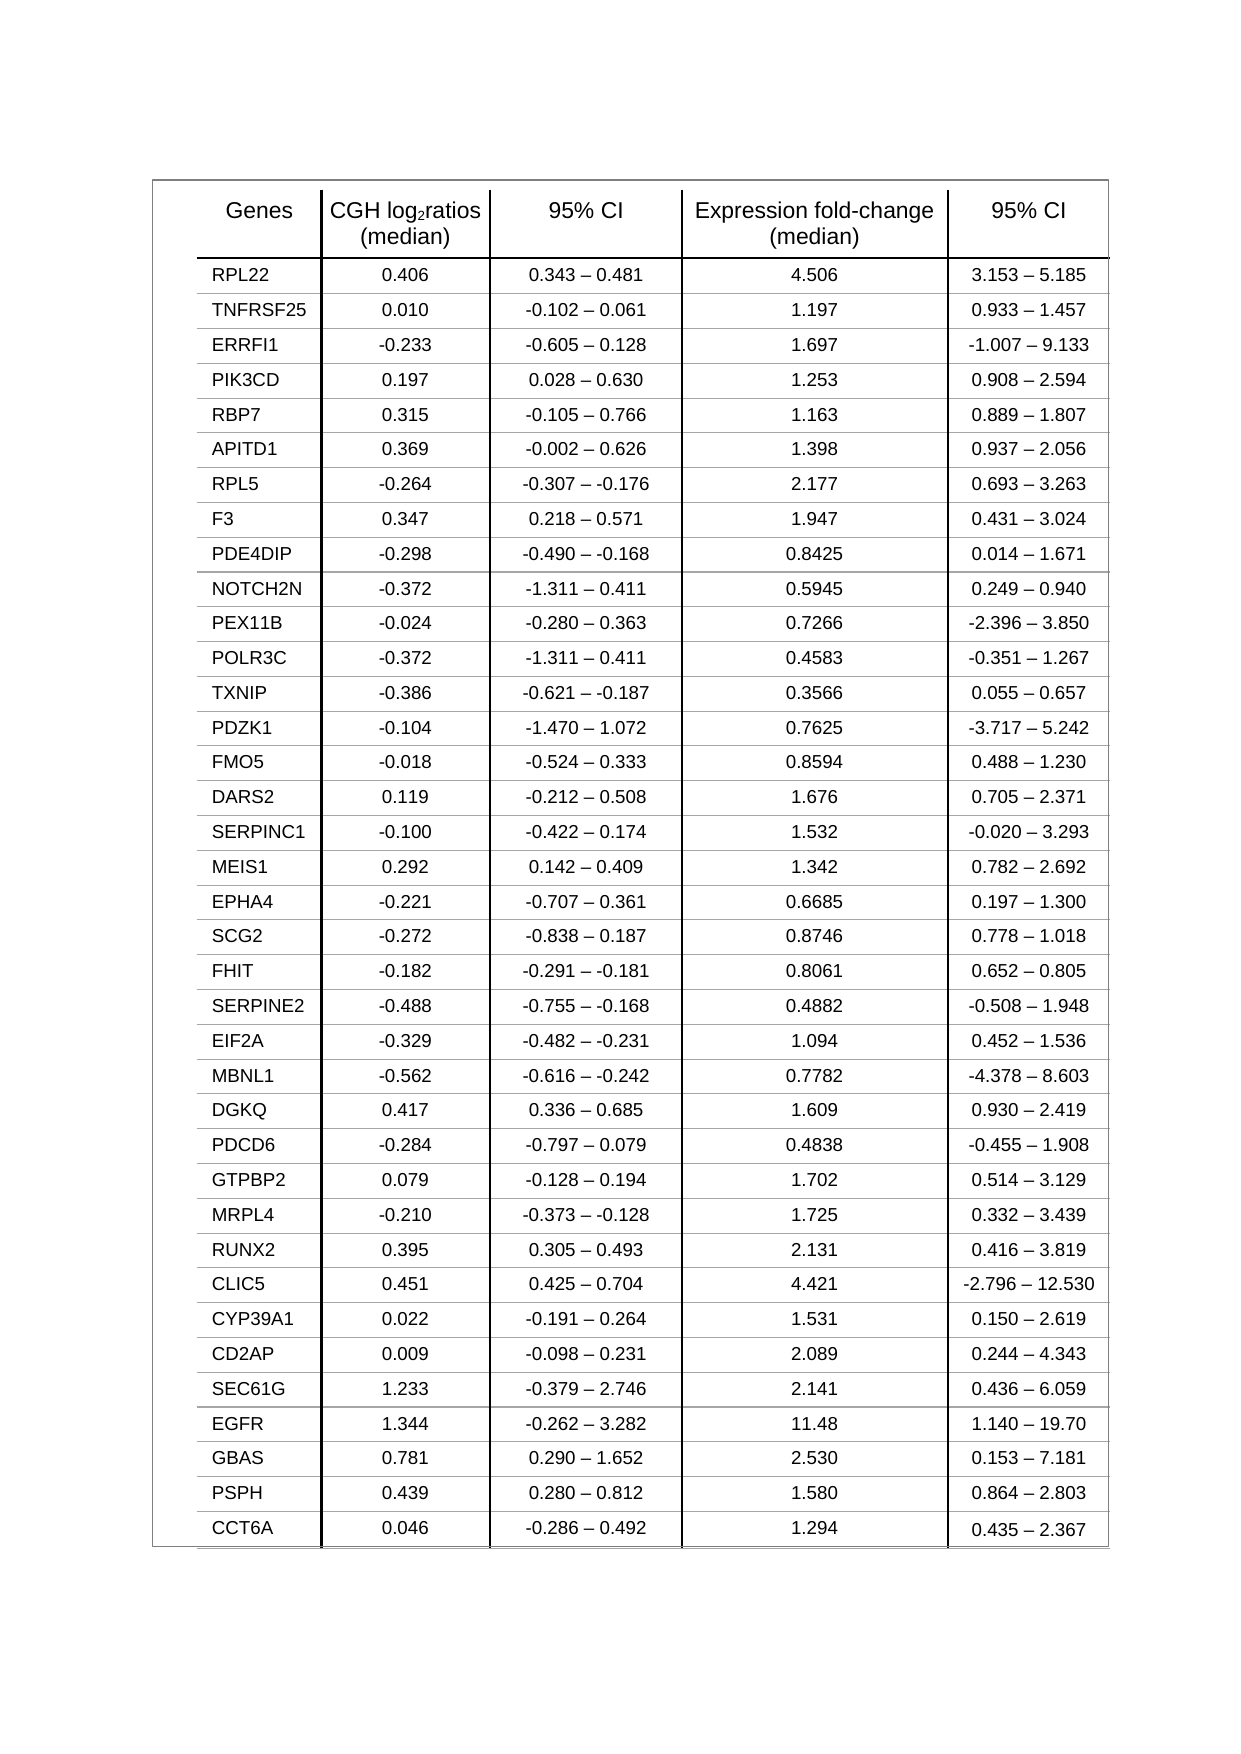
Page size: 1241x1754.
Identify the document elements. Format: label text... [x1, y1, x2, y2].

table_cell 0.930 – 2.419 [949, 1094, 1108, 1128]
table_cell 1.140 – 19.70 [949, 1408, 1108, 1441]
table_cell 2.131 [683, 1234, 947, 1267]
table_cell 1.094 [683, 1025, 947, 1058]
table_cell RUNX2 [197, 1234, 320, 1267]
table_cell 0.406 [323, 259, 489, 293]
table_cell -0.372 [323, 573, 489, 606]
table_cell 0.425 – 0.704 [491, 1268, 681, 1302]
table_cell 0.436 – 6.059 [949, 1373, 1108, 1406]
table_cell 0.022 [323, 1303, 489, 1337]
table_cell 1.580 [683, 1477, 947, 1511]
table_cell -0.621 – -0.187 [491, 677, 681, 711]
table_cell -0.018 [323, 746, 489, 780]
table_cell 0.864 – 2.803 [949, 1477, 1108, 1511]
table_cell PDZK1 [197, 712, 320, 745]
table_cell 0.693 – 3.263 [949, 468, 1108, 502]
table_header 95% CI [491, 190, 681, 257]
table_cell -0.020 – 3.293 [949, 816, 1108, 850]
table_cell 1.294 [683, 1512, 947, 1546]
table_cell 0.153 – 7.181 [949, 1442, 1108, 1476]
table_cell 0.4583 [683, 642, 947, 676]
table_cell -0.616 – -0.242 [491, 1060, 681, 1093]
table_cell 0.028 – 0.630 [491, 364, 681, 397]
table_cell 0.7782 [683, 1060, 947, 1093]
table_cell -0.524 – 0.333 [491, 746, 681, 780]
table_cell 0.937 – 2.056 [949, 433, 1108, 467]
table_cell 0.290 – 1.652 [491, 1442, 681, 1476]
table_cell 0.416 – 3.819 [949, 1234, 1108, 1267]
table_cell GBAS [197, 1442, 320, 1476]
table_cell 0.4882 [683, 990, 947, 1024]
table_cell PDCD6 [197, 1129, 320, 1163]
table_cell -1.470 – 1.072 [491, 712, 681, 745]
table_cell 0.305 – 0.493 [491, 1234, 681, 1267]
table_cell 0.5945 [683, 573, 947, 606]
table_cell 0.055 – 0.657 [949, 677, 1108, 711]
table_cell 0.439 [323, 1477, 489, 1511]
table_cell 0.8061 [683, 955, 947, 989]
table_cell 1.233 [323, 1373, 489, 1406]
table_cell 0.218 – 0.571 [491, 503, 681, 537]
table_cell 0.431 – 3.024 [949, 503, 1108, 537]
table_cell -0.373 – -0.128 [491, 1199, 681, 1232]
table_cell -0.307 – -0.176 [491, 468, 681, 502]
table_cell PSPH [197, 1477, 320, 1511]
table_cell 0.778 – 1.018 [949, 920, 1108, 954]
table_cell -0.104 [323, 712, 489, 745]
table_cell 0.347 [323, 503, 489, 537]
table_cell 4.506 [683, 259, 947, 293]
table_cell 0.488 – 1.230 [949, 746, 1108, 780]
table_cell 11.48 [683, 1408, 947, 1441]
table_cell 0.010 [323, 294, 489, 328]
table_header Genes [197, 190, 320, 257]
table_cell -1.007 – 9.133 [949, 329, 1108, 363]
table_cell FHIT [197, 955, 320, 989]
table_cell CYP39A1 [197, 1303, 320, 1337]
table_cell -0.221 [323, 886, 489, 919]
table_cell -0.286 – 0.492 [491, 1512, 681, 1546]
table_header CGH log2ratios (median) [323, 190, 489, 257]
table_cell POLR3C [197, 642, 320, 676]
table_cell -0.455 – 1.908 [949, 1129, 1108, 1163]
table_cell 0.652 – 0.805 [949, 955, 1108, 989]
table_cell 2.089 [683, 1338, 947, 1372]
table_cell 0.3566 [683, 677, 947, 711]
table_cell PDE4DIP [197, 538, 320, 571]
table_cell 3.153 – 5.185 [949, 259, 1108, 293]
table_cell 0.332 – 3.439 [949, 1199, 1108, 1232]
table_cell 0.292 [323, 851, 489, 884]
table_cell -0.291 – -0.181 [491, 955, 681, 989]
table_cell 0.197 – 1.300 [949, 886, 1108, 919]
table_cell -0.284 [323, 1129, 489, 1163]
table_cell -0.386 [323, 677, 489, 711]
table_cell -0.262 – 3.282 [491, 1408, 681, 1441]
table_cell 1.532 [683, 816, 947, 850]
table_cell -0.105 – 0.766 [491, 399, 681, 432]
table_cell 0.782 – 2.692 [949, 851, 1108, 884]
table_cell -0.024 [323, 607, 489, 641]
table_cell 0.197 [323, 364, 489, 397]
table_cell FMO5 [197, 746, 320, 780]
table_cell 1.253 [683, 364, 947, 397]
table_cell -0.351 – 1.267 [949, 642, 1108, 676]
table_cell APITD1 [197, 433, 320, 467]
table_cell -0.182 [323, 955, 489, 989]
table_cell -0.755 – -0.168 [491, 990, 681, 1024]
table_cell -0.280 – 0.363 [491, 607, 681, 641]
table_cell 0.343 – 0.481 [491, 259, 681, 293]
table_cell -0.508 – 1.948 [949, 990, 1108, 1024]
table_cell 0.249 – 0.940 [949, 573, 1108, 606]
table_cell -0.488 [323, 990, 489, 1024]
table_cell 0.451 [323, 1268, 489, 1302]
table_cell 1.531 [683, 1303, 947, 1337]
table_cell 0.009 [323, 1338, 489, 1372]
table_cell -0.838 – 0.187 [491, 920, 681, 954]
table_cell 1.725 [683, 1199, 947, 1232]
table_cell 0.889 – 1.807 [949, 399, 1108, 432]
table_cell 0.452 – 1.536 [949, 1025, 1108, 1058]
table_cell TNFRSF25 [197, 294, 320, 328]
table_cell 2.530 [683, 1442, 947, 1476]
table_cell 0.280 – 0.812 [491, 1477, 681, 1511]
table_cell -0.482 – -0.231 [491, 1025, 681, 1058]
table_cell -0.422 – 0.174 [491, 816, 681, 850]
table_cell 0.336 – 0.685 [491, 1094, 681, 1128]
table_header 95% CI [949, 190, 1108, 257]
table_header Expression fold-change (median) [683, 190, 947, 257]
table_cell -0.102 – 0.061 [491, 294, 681, 328]
table_cell 1.197 [683, 294, 947, 328]
table_cell RPL5 [197, 468, 320, 502]
table_cell NOTCH2N [197, 573, 320, 606]
table_cell -1.311 – 0.411 [491, 642, 681, 676]
table_cell 2.141 [683, 1373, 947, 1406]
table_cell 0.7266 [683, 607, 947, 641]
table_cell 1.398 [683, 433, 947, 467]
table_cell 0.4838 [683, 1129, 947, 1163]
table_cell -0.707 – 0.361 [491, 886, 681, 919]
table_cell -0.233 [323, 329, 489, 363]
table_cell -0.379 – 2.746 [491, 1373, 681, 1406]
table_cell RBP7 [197, 399, 320, 432]
table_cell 1.947 [683, 503, 947, 537]
table_cell DARS2 [197, 781, 320, 815]
table_cell 0.8594 [683, 746, 947, 780]
table_cell EPHA4 [197, 886, 320, 919]
table_cell 0.046 [323, 1512, 489, 1546]
table_cell 0.705 – 2.371 [949, 781, 1108, 815]
table_cell -0.298 [323, 538, 489, 571]
table_cell -0.797 – 0.079 [491, 1129, 681, 1163]
table_cell ERRFI1 [197, 329, 320, 363]
table_cell EGFR [197, 1408, 320, 1441]
table_cell -0.098 – 0.231 [491, 1338, 681, 1372]
table_cell 0.079 [323, 1164, 489, 1198]
table_cell -1.311 – 0.411 [491, 573, 681, 606]
table_cell CCT6A [197, 1512, 320, 1546]
table_cell SEC61G [197, 1373, 320, 1406]
table_cell 0.395 [323, 1234, 489, 1267]
table_cell PIK3CD [197, 364, 320, 397]
table_cell 0.7625 [683, 712, 947, 745]
table_cell -0.329 [323, 1025, 489, 1058]
table_cell 2.177 [683, 468, 947, 502]
table_cell 1.342 [683, 851, 947, 884]
table_cell DGKQ [197, 1094, 320, 1128]
table_cell -0.272 [323, 920, 489, 954]
table_cell RPL22 [197, 259, 320, 293]
table_cell -0.605 – 0.128 [491, 329, 681, 363]
table_cell 0.8425 [683, 538, 947, 571]
table_cell -0.210 [323, 1199, 489, 1232]
table_cell -0.002 – 0.626 [491, 433, 681, 467]
table_cell 1.344 [323, 1408, 489, 1441]
table_cell SCG2 [197, 920, 320, 954]
table_cell 0.417 [323, 1094, 489, 1128]
table_cell 0.8746 [683, 920, 947, 954]
table_cell TXNIP [197, 677, 320, 711]
table_cell MBNL1 [197, 1060, 320, 1093]
table_cell 0.781 [323, 1442, 489, 1476]
table_cell MRPL4 [197, 1199, 320, 1232]
table_cell -3.717 – 5.242 [949, 712, 1108, 745]
table_cell 1.702 [683, 1164, 947, 1198]
table_cell GTPBP2 [197, 1164, 320, 1198]
table_cell -2.796 – 12.530 [949, 1268, 1108, 1302]
table_cell -0.212 – 0.508 [491, 781, 681, 815]
table_cell -0.100 [323, 816, 489, 850]
table_cell PEX11B [197, 607, 320, 641]
table_cell SERPINC1 [197, 816, 320, 850]
table_cell 1.697 [683, 329, 947, 363]
table_cell MEIS1 [197, 851, 320, 884]
table_cell 0.244 – 4.343 [949, 1338, 1108, 1372]
table_cell -0.372 [323, 642, 489, 676]
table_cell CLIC5 [197, 1268, 320, 1302]
table_cell -0.490 – -0.168 [491, 538, 681, 571]
table_cell 1.163 [683, 399, 947, 432]
table_cell 0.6685 [683, 886, 947, 919]
table_cell EIF2A [197, 1025, 320, 1058]
table_cell 0.315 [323, 399, 489, 432]
table_cell 0.933 – 1.457 [949, 294, 1108, 328]
table_cell 4.421 [683, 1268, 947, 1302]
table_cell 0.119 [323, 781, 489, 815]
table_cell 0.435 – 2.367 [949, 1512, 1108, 1546]
table_cell 0.369 [323, 433, 489, 467]
table_cell 0.514 – 3.129 [949, 1164, 1108, 1198]
table_cell 1.676 [683, 781, 947, 815]
table_cell 0.014 – 1.671 [949, 538, 1108, 571]
table_cell -0.128 – 0.194 [491, 1164, 681, 1198]
table_cell 0.908 – 2.594 [949, 364, 1108, 397]
table_cell 1.609 [683, 1094, 947, 1128]
table_cell -0.191 – 0.264 [491, 1303, 681, 1337]
table_cell -2.396 – 3.850 [949, 607, 1108, 641]
table_cell -4.378 – 8.603 [949, 1060, 1108, 1093]
table_cell -0.562 [323, 1060, 489, 1093]
table_cell SERPINE2 [197, 990, 320, 1024]
table_cell 0.142 – 0.409 [491, 851, 681, 884]
table_cell 0.150 – 2.619 [949, 1303, 1108, 1337]
table_cell F3 [197, 503, 320, 537]
table_cell -0.264 [323, 468, 489, 502]
table_cell CD2AP [197, 1338, 320, 1372]
